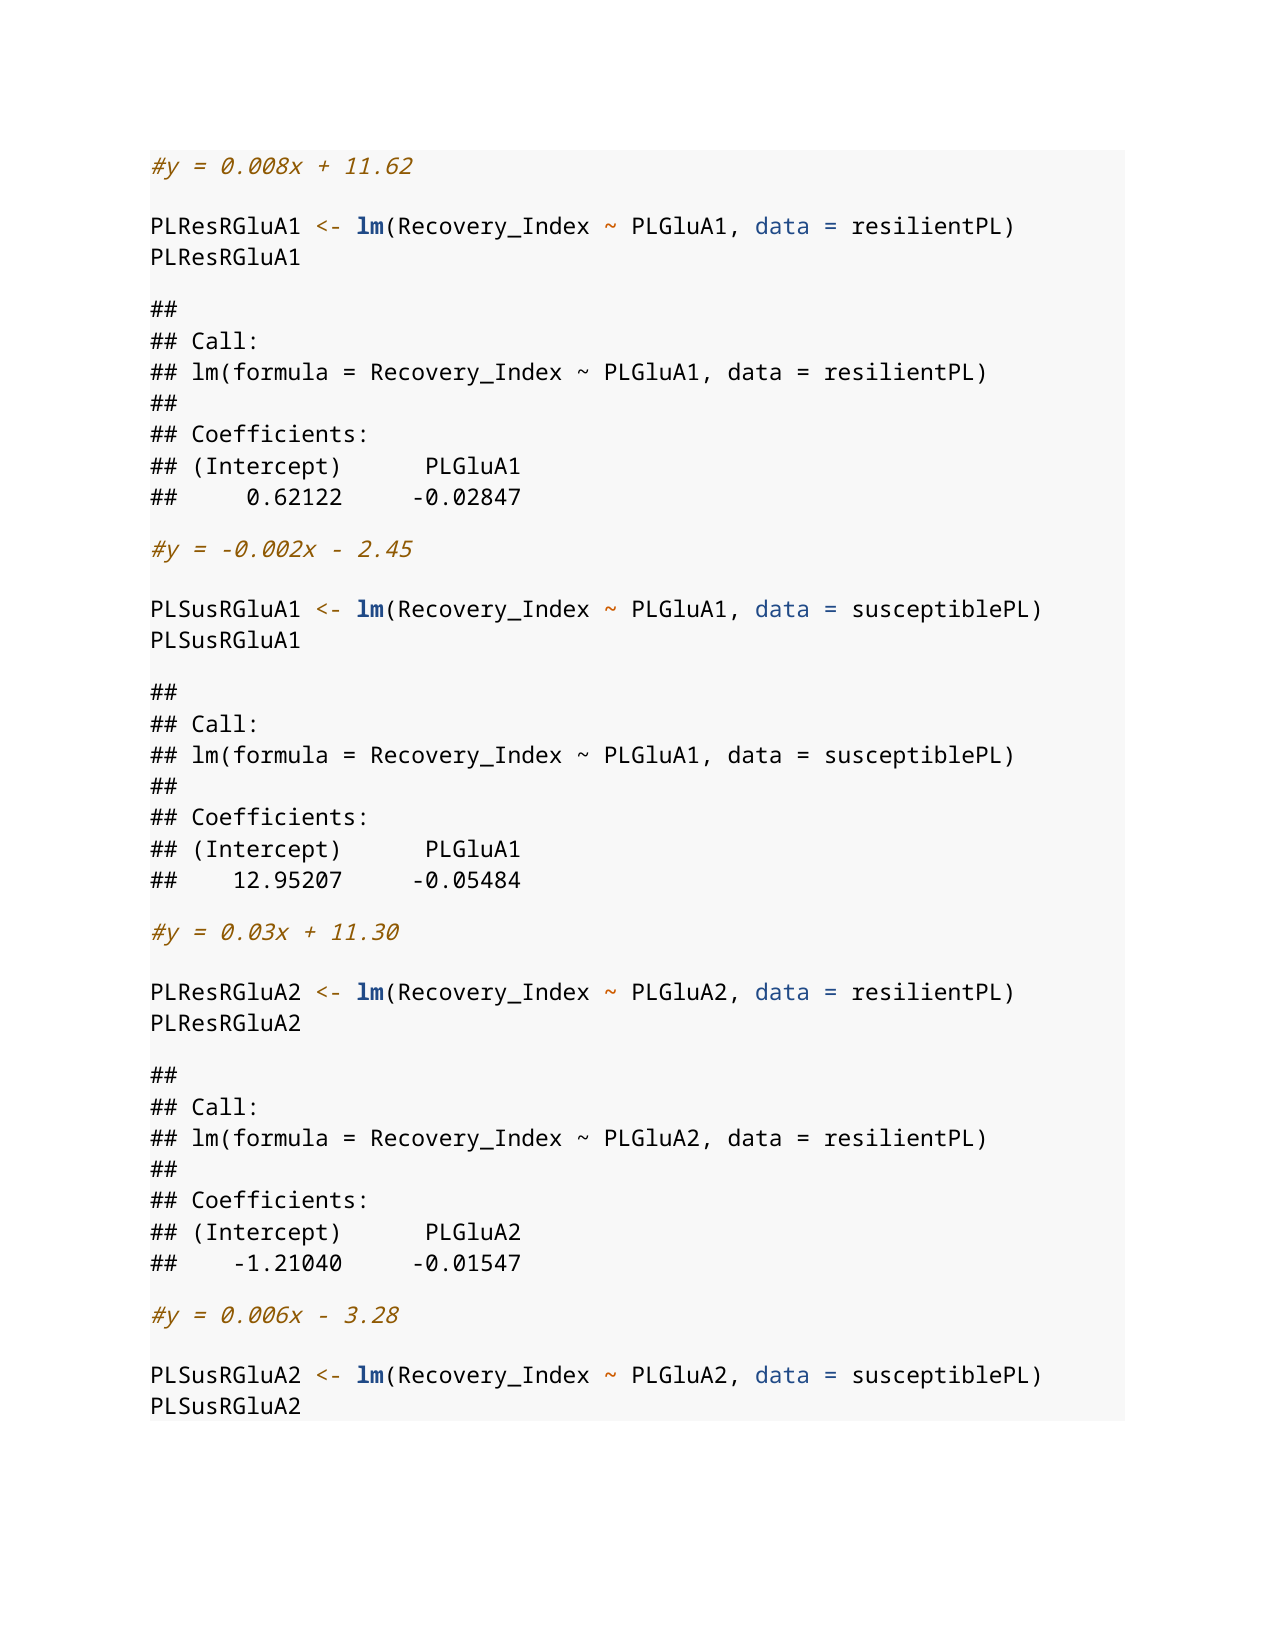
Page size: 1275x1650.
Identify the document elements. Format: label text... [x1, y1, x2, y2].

text #y = 0.008x + 11.62 PLResRGluA1 <- lm(Recovery_Index ~ PLGluA1, data = resilientPL) PLResRGluA1 [150, 150, 1125, 272]
text #y = 0.03x + 11.30 PLResRGluA2 <- lm(Recovery_Index ~ PLGluA2, data = resilientPL) PLResRGluA2 [150, 916, 1125, 1038]
text #y = -0.002x - 2.45 PLSusRGluA1 <- lm(Recovery_Index ~ PLGluA1, data = susceptiblePL) PLSusRGluA1 [150, 533, 1125, 655]
text #y = 0.006x - 3.28 PLSusRGluA2 <- lm(Recovery_Index ~ PLGluA2, data = susceptiblePL) PLSusRGluA2 [150, 1299, 1125, 1421]
text ## ## Call: ## lm(formula = Recovery_Index ~ PLGluA2, data = resilientPL) ## ## Coefficients: ## (Intercept) PLGluA2 ## -1.21040 -0.01547 [150, 1059, 1125, 1278]
text ## ## Call: ## lm(formula = Recovery_Index ~ PLGluA1, data = resilientPL) ## ## Coefficients: ## (Intercept) PLGluA1 ## 0.62122 -0.02847 [150, 293, 1125, 512]
text ## ## Call: ## lm(formula = Recovery_Index ~ PLGluA1, data = susceptiblePL) ## ## Coefficients: ## (Intercept) PLGluA1 ## 12.95207 -0.05484 [150, 676, 1125, 895]
